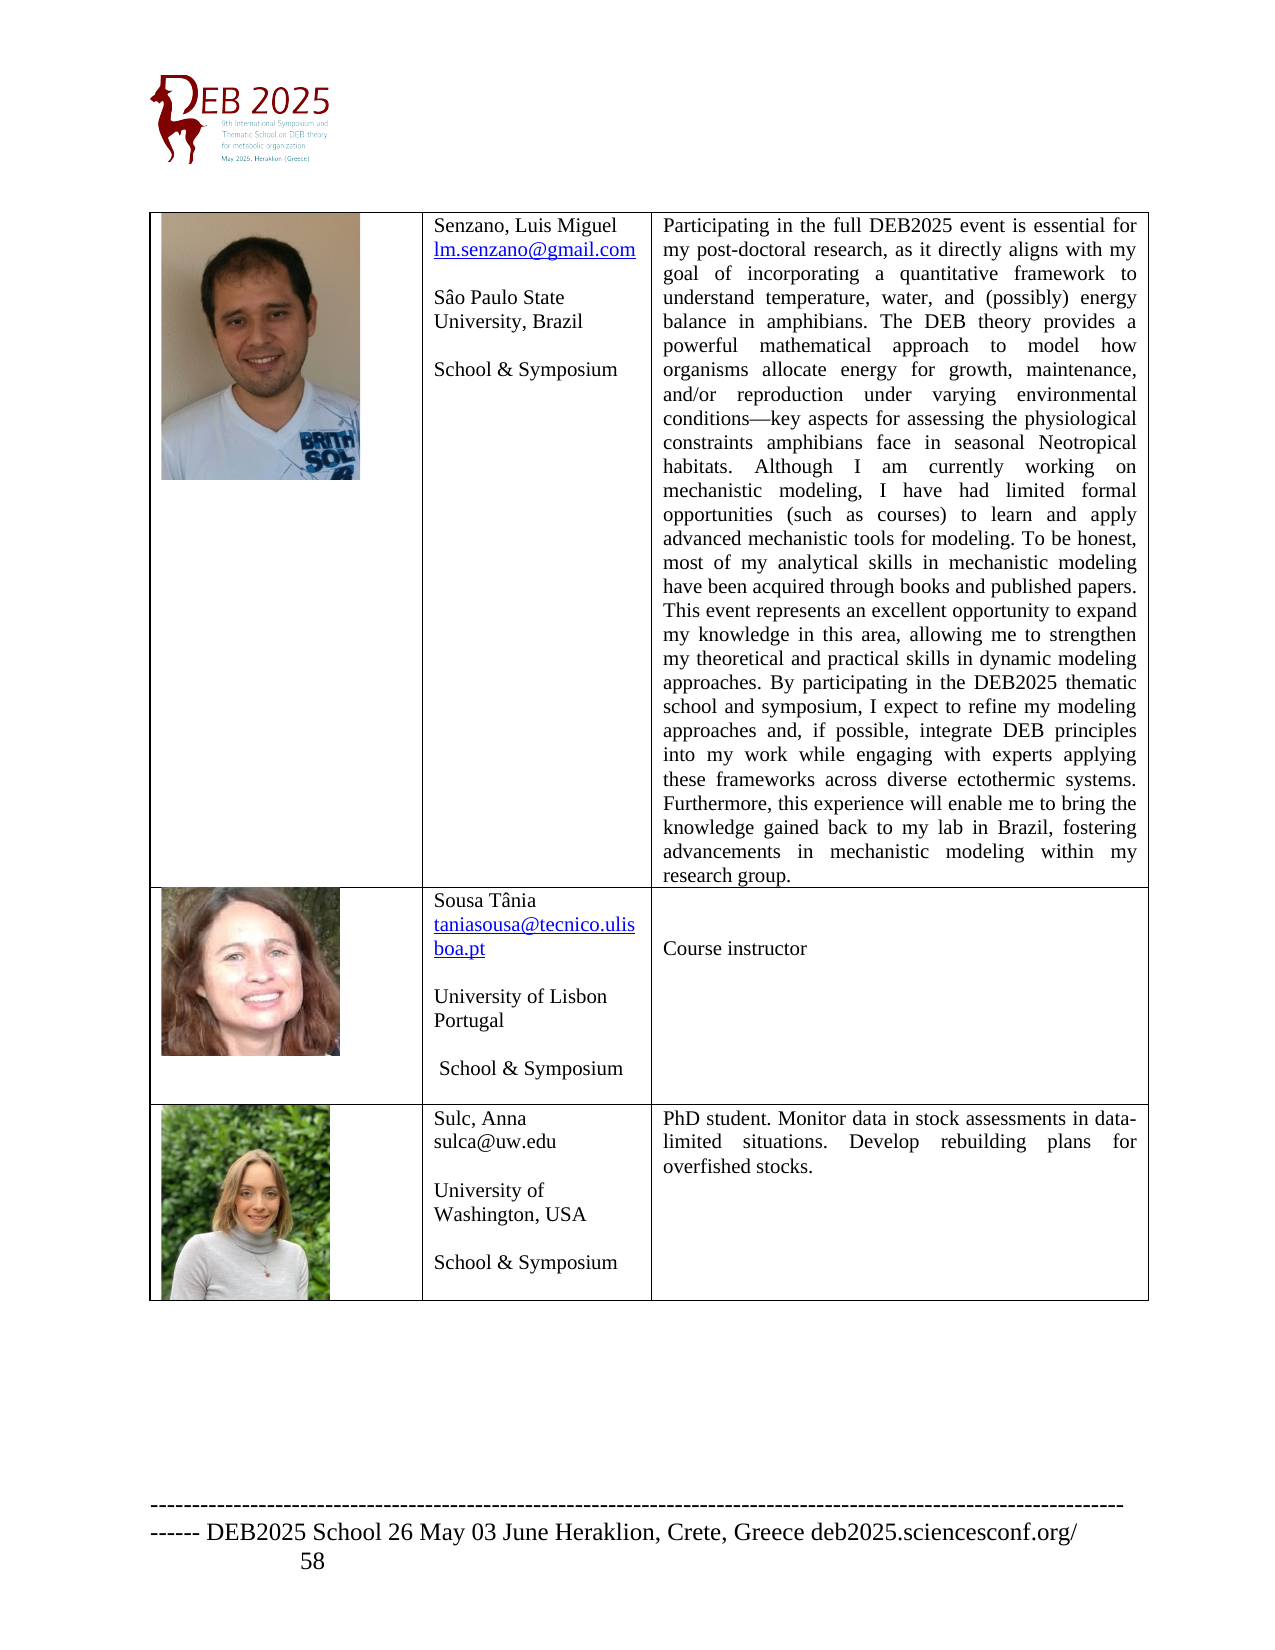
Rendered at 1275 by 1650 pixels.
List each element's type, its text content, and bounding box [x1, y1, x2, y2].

table_cell [330, 1105, 422, 1300]
table_cell [151, 1105, 161, 1300]
table_cell Participating in the full DEB2025 event is essential for my post-doctoral research, as it directly aligns with my goal of incorporating a quantitative framework to understand temperature, water, and (possibly) energy balance in amphibians. The DEB theory provides a powerful mathematical approach to model how organisms allocate energy for growth, maintenance, and/or reproduction under varying environmental conditions—key aspects for assessing the physiological constraints amphibians face in seasonal Neotropical habitats. Although I am currently working on mechanistic modeling, I have had limited formal opportunities (such as courses) to learn and apply advanced mechanistic tools for modeling. To be honest, most of my analytical skills in mechanistic modeling have been acquired through books and published papers. This event represents an excellent opportunity to expand my knowledge in this area, allowing me to strengthen my theoretical and practical skills in dynamic modeling approaches. By participating in the DEB2025 thematic school and symposium, I expect to refine my modeling approaches and, if possible, integrate DEB principles into my work while engaging with experts applying these frameworks across diverse ectothermic systems. Furthermore, this experience will enable me to bring the knowledge gained back to my lab in Brazil, fostering advancements in mechanistic modeling within my research group. [652, 213, 1148, 887]
table_cell Sousa Tânia taniasousa@tecnico.ulisboa.pt University of Lisbon Portugal School & Symposium [423, 888, 651, 1104]
table_cell PhD student. Monitor data in stock assessments in data-limited situations. Develop rebuilding plans for overfished stocks. [652, 1105, 1148, 1300]
table_cell Course instructor [652, 888, 1148, 1104]
picture [161, 887, 340, 1056]
picture [150, 75, 329, 164]
table_cell [151, 213, 422, 887]
table_cell [151, 888, 422, 1104]
table_cell Sulc, Anna sulca@uw.edu University of Washington, USA School & Symposium [423, 1105, 651, 1300]
picture [161, 1105, 330, 1300]
picture [161, 213, 361, 480]
table_cell Senzano, Luis Miguel lm.senzano@gmail.com Sâo Paulo State University, Brazil School & Symposium [423, 213, 651, 887]
